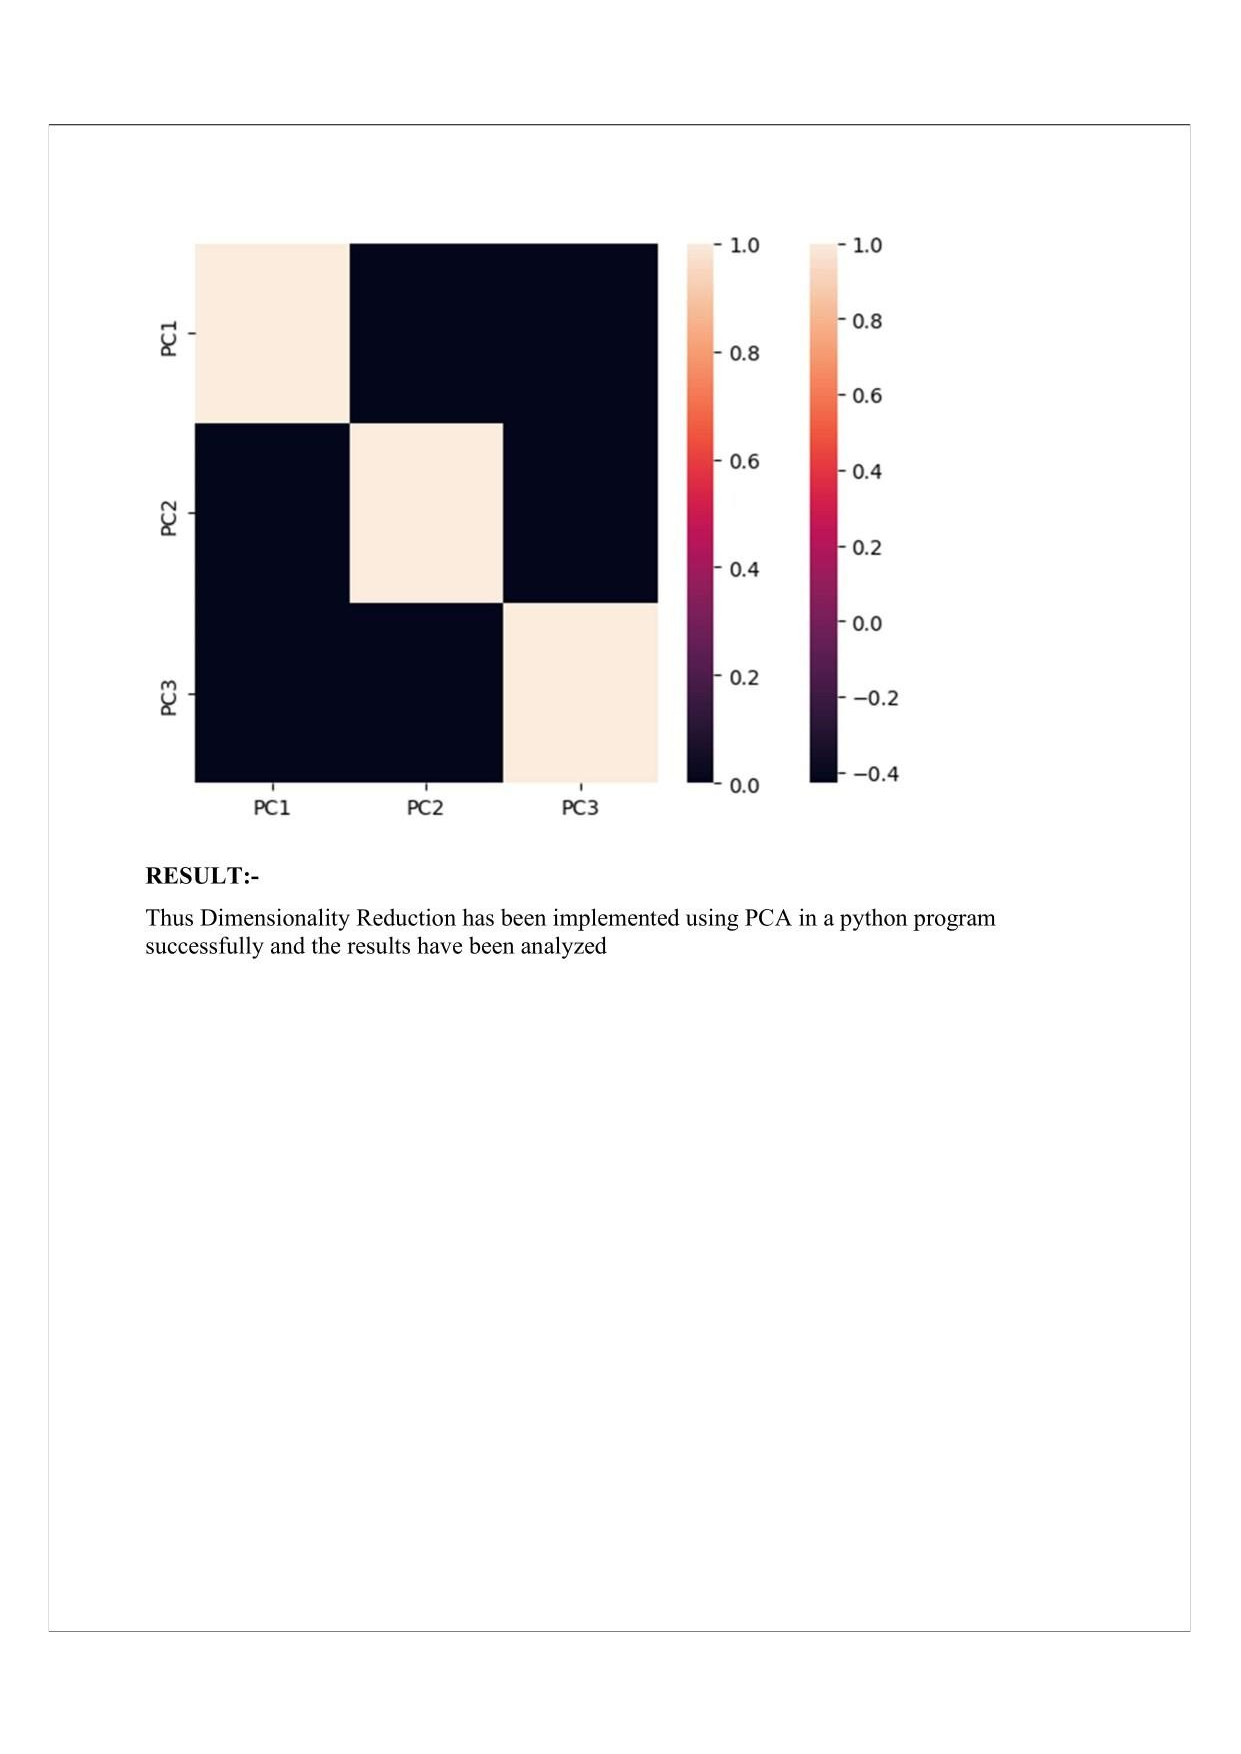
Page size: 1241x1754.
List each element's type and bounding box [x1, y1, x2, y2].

picture [48, 124, 1191, 1632]
